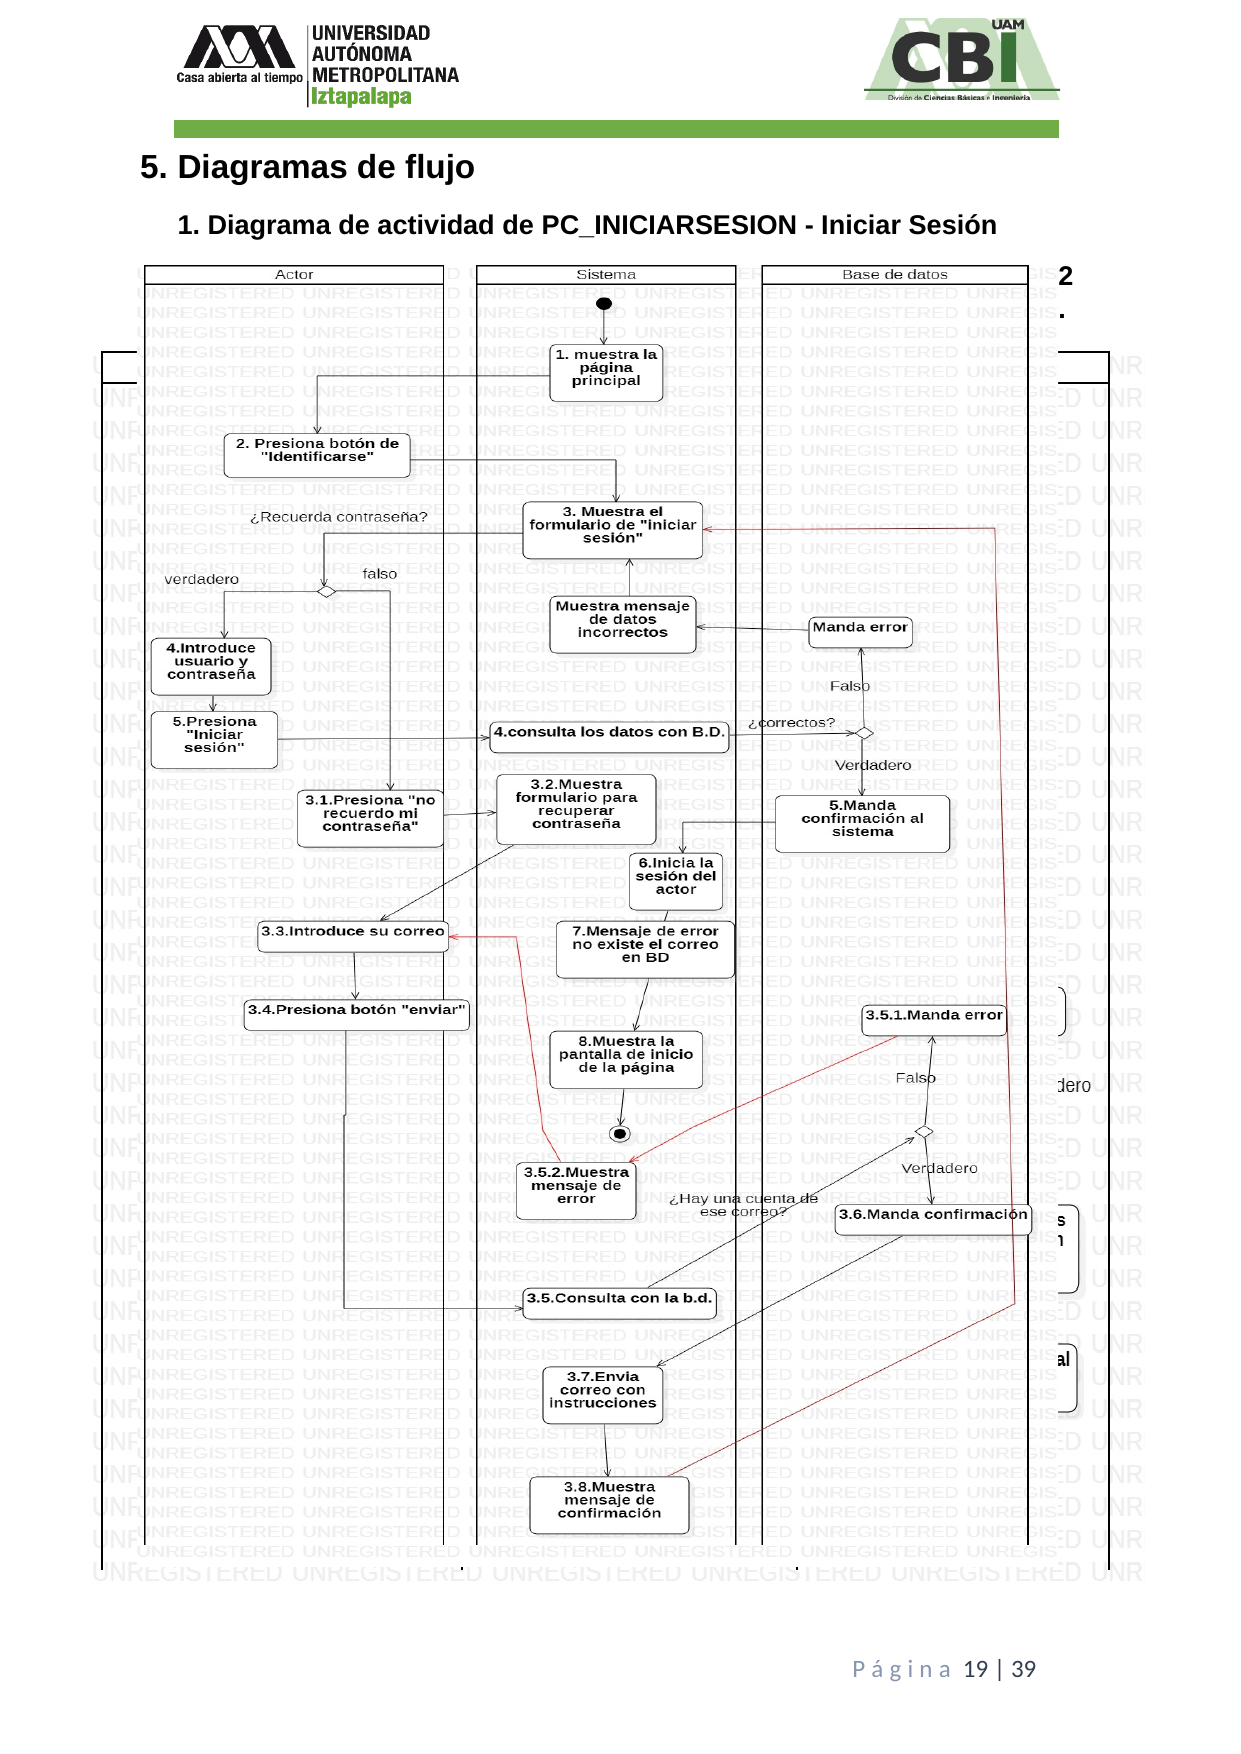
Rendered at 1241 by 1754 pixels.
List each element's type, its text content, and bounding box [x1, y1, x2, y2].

picture [863, 18, 1060, 100]
picture [177, 25, 459, 109]
subtitle 1. Diagrama de actividad de PC_INICIARSESION - Iniciar Sesión [177, 209, 1063, 241]
subtitle Diagramas de flujo [140, 148, 1063, 186]
picture [92, 260, 1144, 1610]
